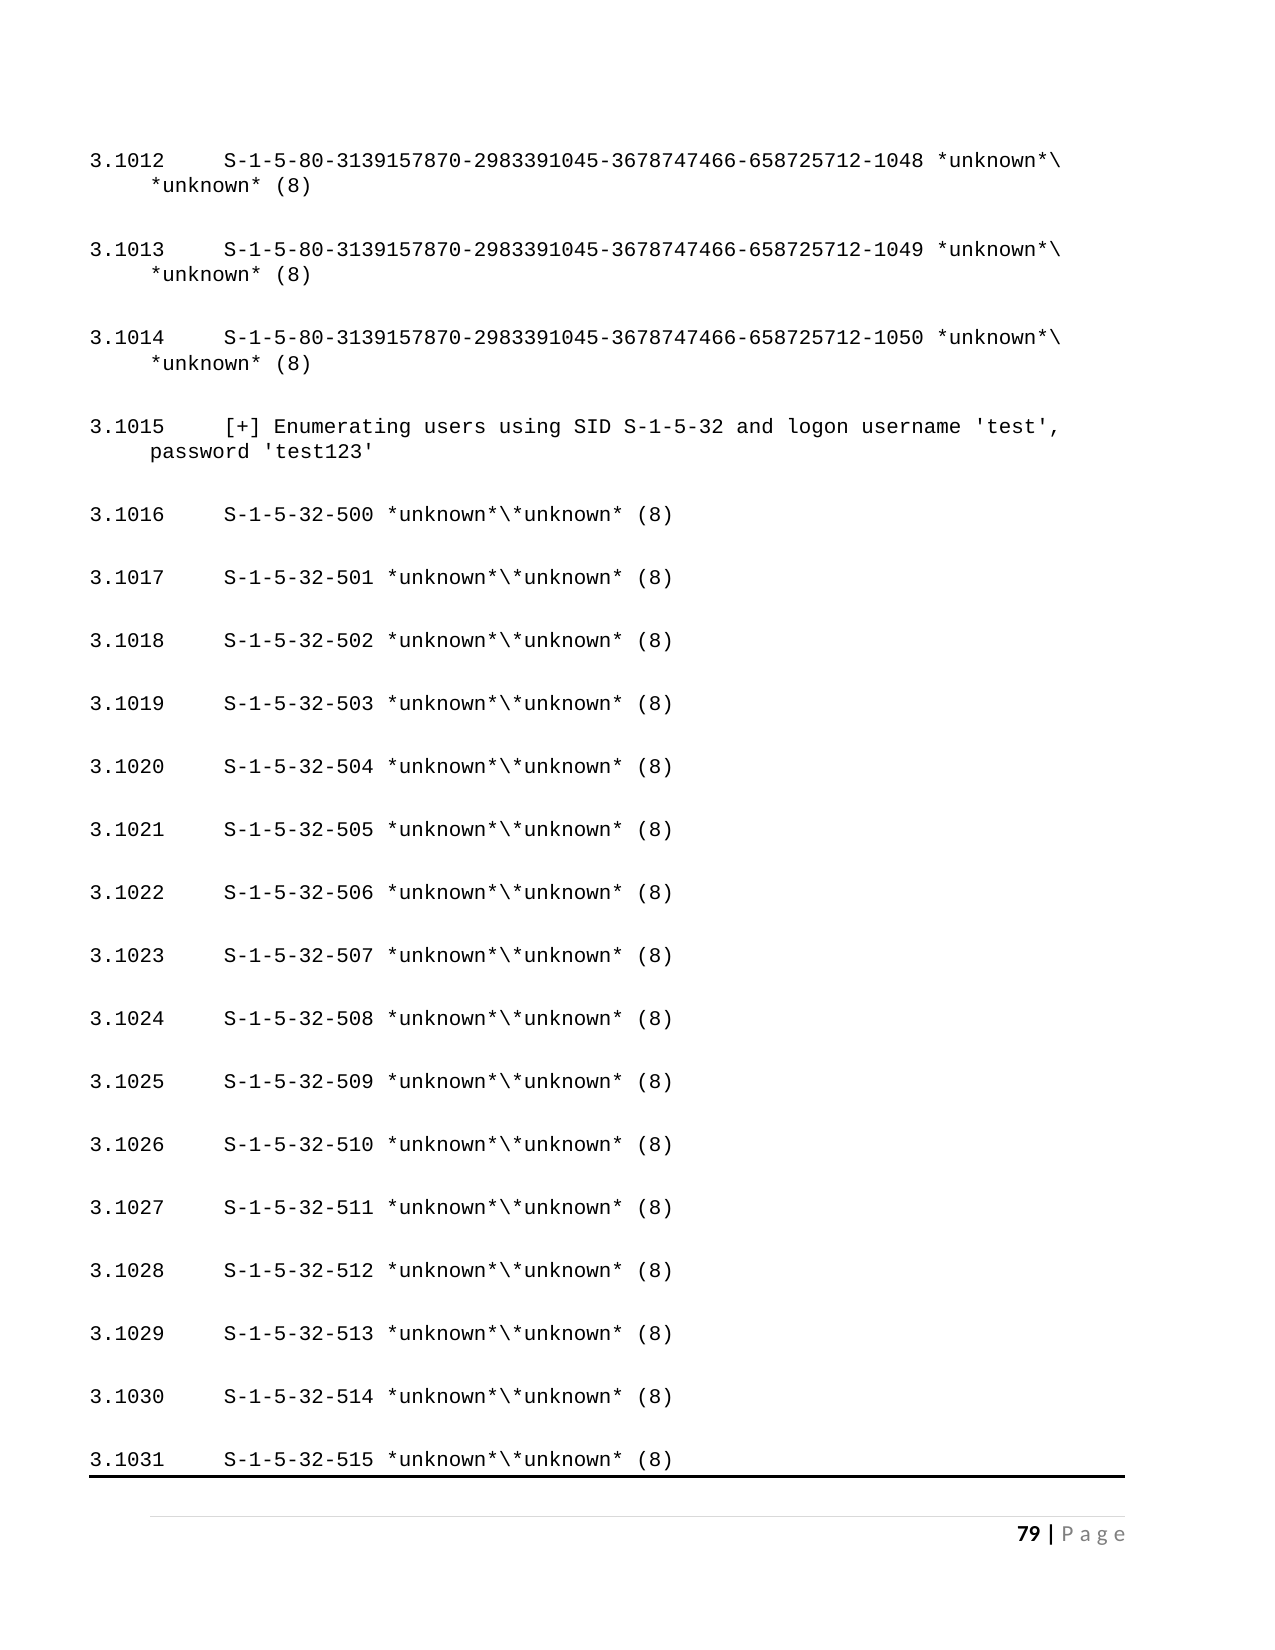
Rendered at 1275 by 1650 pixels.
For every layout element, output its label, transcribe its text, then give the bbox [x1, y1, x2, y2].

subtitle S-1-5-32-502 *unknown*\*unknown* (8) [89, 630, 1125, 654]
subtitle S-1-5-32-514 *unknown*\*unknown* (8) [89, 1386, 1125, 1410]
subtitle S-1-5-80-3139157870-2983391045-3678747466-658725712-1048 *unknown*\*unknown* (8) [89, 150, 1125, 199]
subtitle S-1-5-32-500 *unknown*\*unknown* (8) [89, 504, 1125, 528]
subtitle S-1-5-32-504 *unknown*\*unknown* (8) [89, 756, 1125, 780]
subtitle S-1-5-32-513 *unknown*\*unknown* (8) [89, 1323, 1125, 1347]
subtitle S-1-5-80-3139157870-2983391045-3678747466-658725712-1049 *unknown*\*unknown* (8) [89, 238, 1125, 288]
subtitle [+] Enumerating users using SID S-1-5-32 and logon username 'test', password 'test123' [89, 416, 1125, 465]
subtitle S-1-5-32-515 *unknown*\*unknown* (8) [89, 1449, 1125, 1475]
subtitle S-1-5-32-512 *unknown*\*unknown* (8) [89, 1260, 1125, 1284]
subtitle S-1-5-32-506 *unknown*\*unknown* (8) [89, 882, 1125, 906]
subtitle S-1-5-32-508 *unknown*\*unknown* (8) [89, 1008, 1125, 1032]
subtitle S-1-5-32-505 *unknown*\*unknown* (8) [89, 819, 1125, 843]
subtitle S-1-5-32-507 *unknown*\*unknown* (8) [89, 945, 1125, 969]
subtitle S-1-5-32-510 *unknown*\*unknown* (8) [89, 1134, 1125, 1158]
subtitle S-1-5-80-3139157870-2983391045-3678747466-658725712-1050 *unknown*\*unknown* (8) [89, 327, 1125, 376]
subtitle S-1-5-32-509 *unknown*\*unknown* (8) [89, 1071, 1125, 1095]
subtitle S-1-5-32-501 *unknown*\*unknown* (8) [89, 567, 1125, 591]
subtitle S-1-5-32-511 *unknown*\*unknown* (8) [89, 1197, 1125, 1221]
subtitle S-1-5-32-503 *unknown*\*unknown* (8) [89, 693, 1125, 717]
